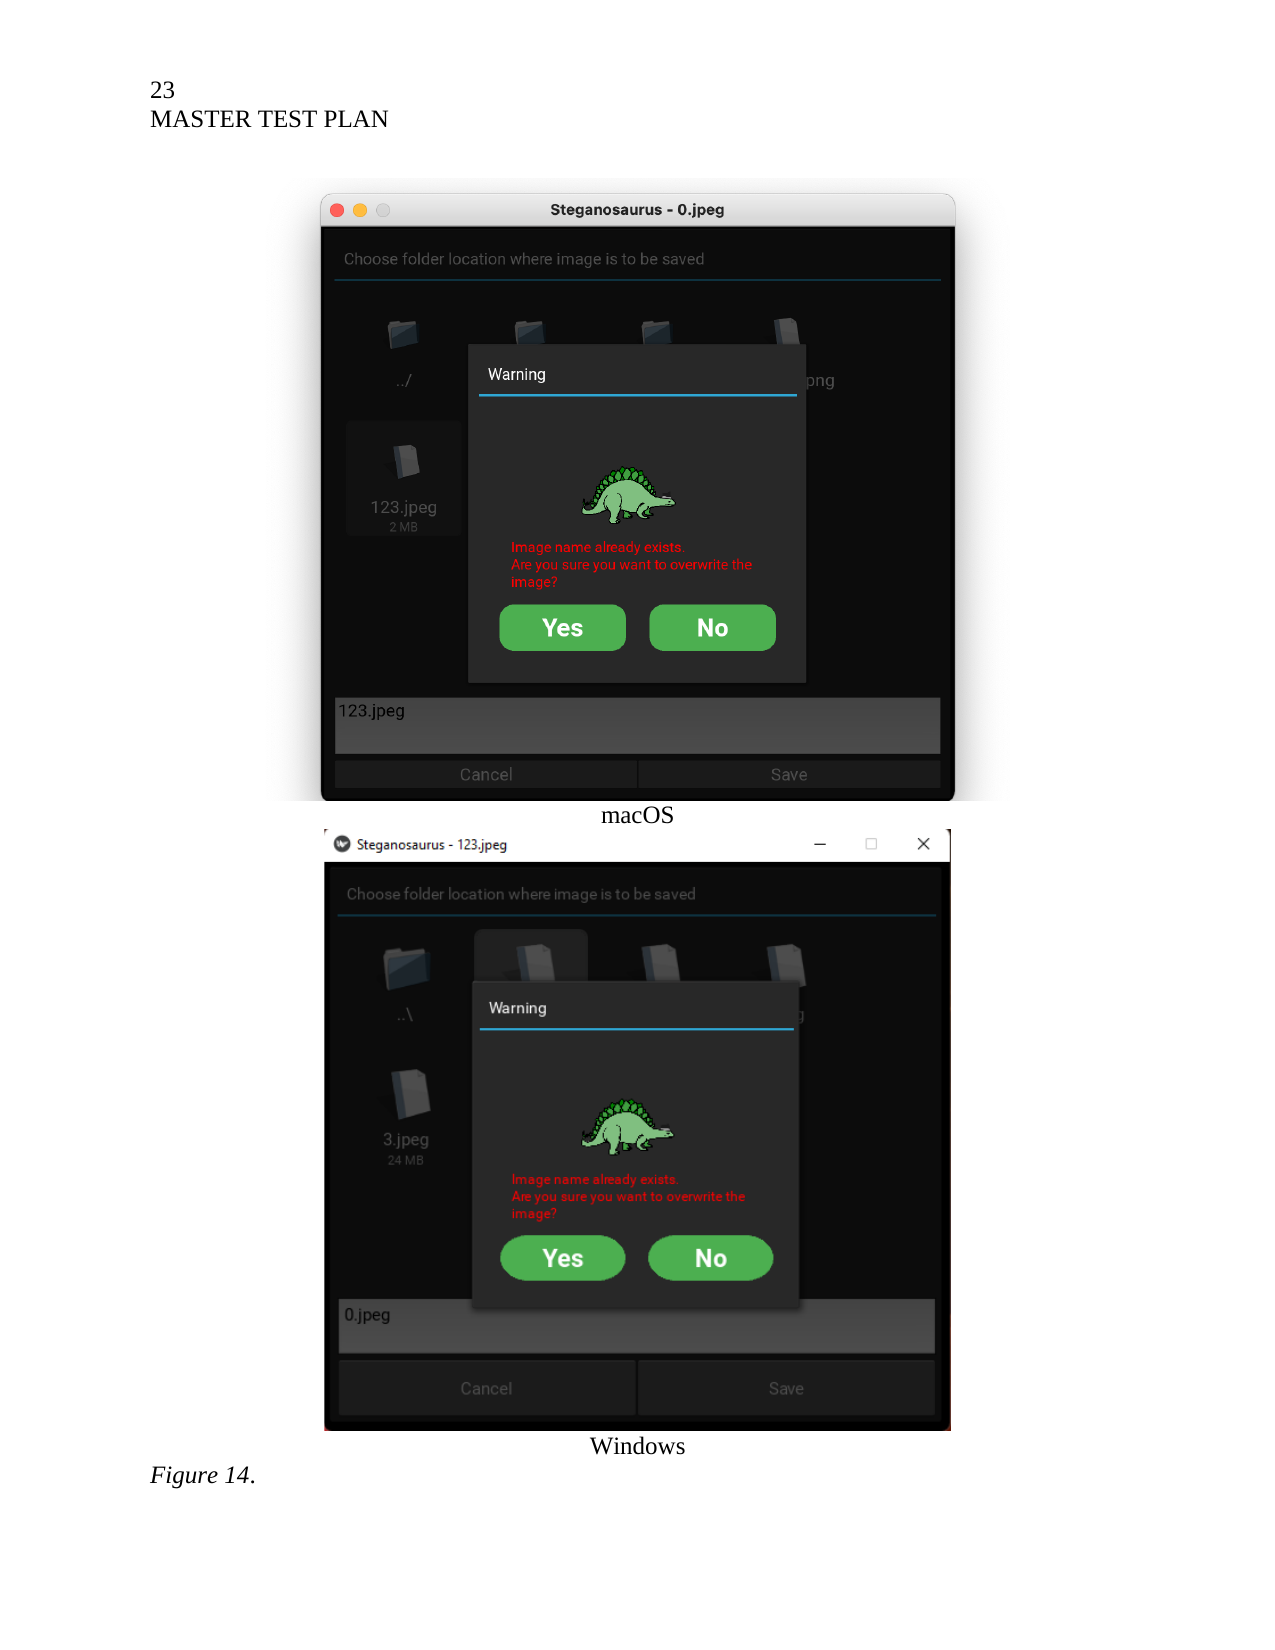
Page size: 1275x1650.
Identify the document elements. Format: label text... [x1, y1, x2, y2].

picture [256, 178, 1019, 801]
text Figure 14. [150, 1460, 1125, 1488]
picture [324, 829, 951, 1431]
text macOS [150, 801, 1125, 829]
text Windows [150, 1431, 1125, 1460]
